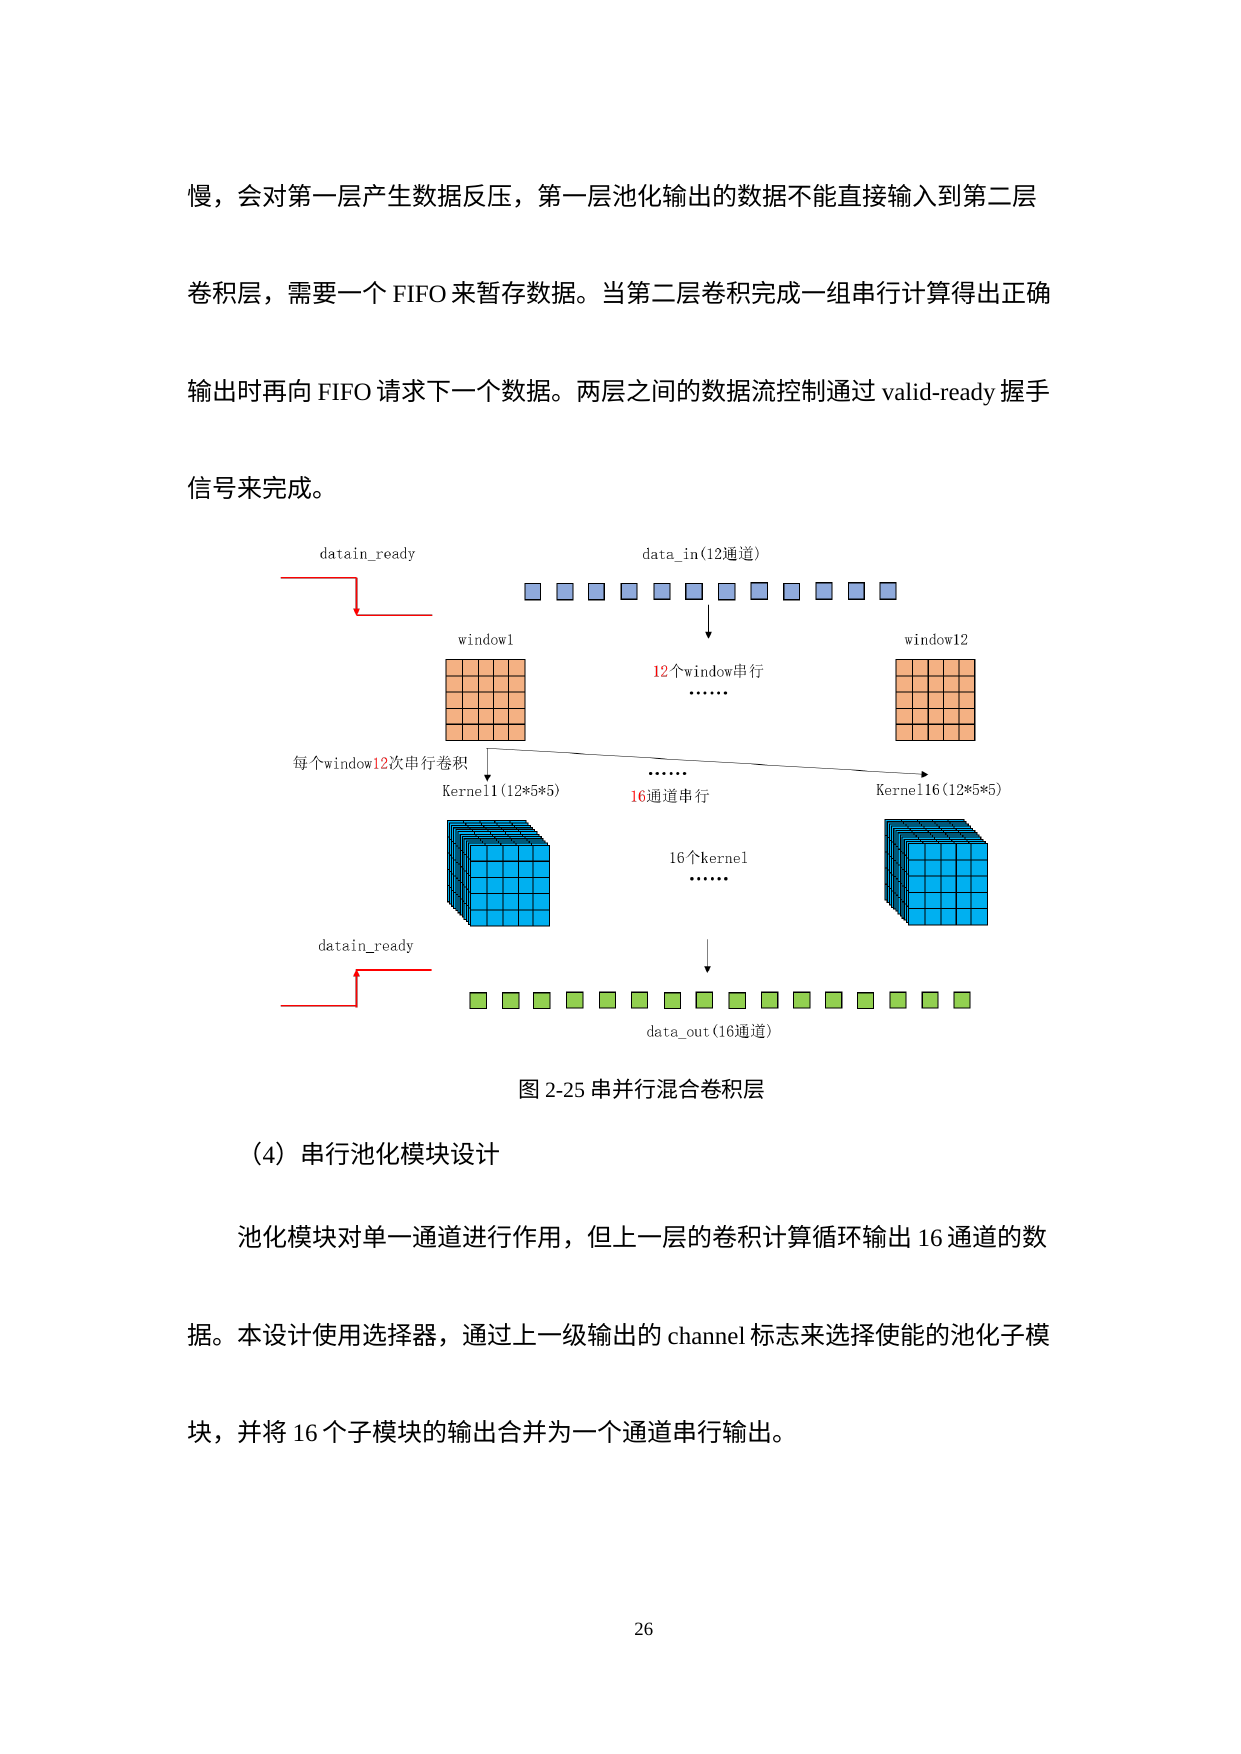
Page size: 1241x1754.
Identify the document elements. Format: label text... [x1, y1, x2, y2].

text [187, 162, 1053, 519]
text 图2-25 串并行混合卷积层 [187, 1072, 1053, 1104]
text （4）串行池化模块设计 [187, 1120, 1053, 1185]
text 池化模块对单一通道进行作用，但上一层的卷积计算循环输出16通道的数据。本设计使用选择器，通过上一级输出的channel标志来选择使能的池化子模块，并将16个子模块的输出合并为一个通道串行输出。 [187, 1203, 1053, 1463]
picture [258, 537, 1032, 1049]
